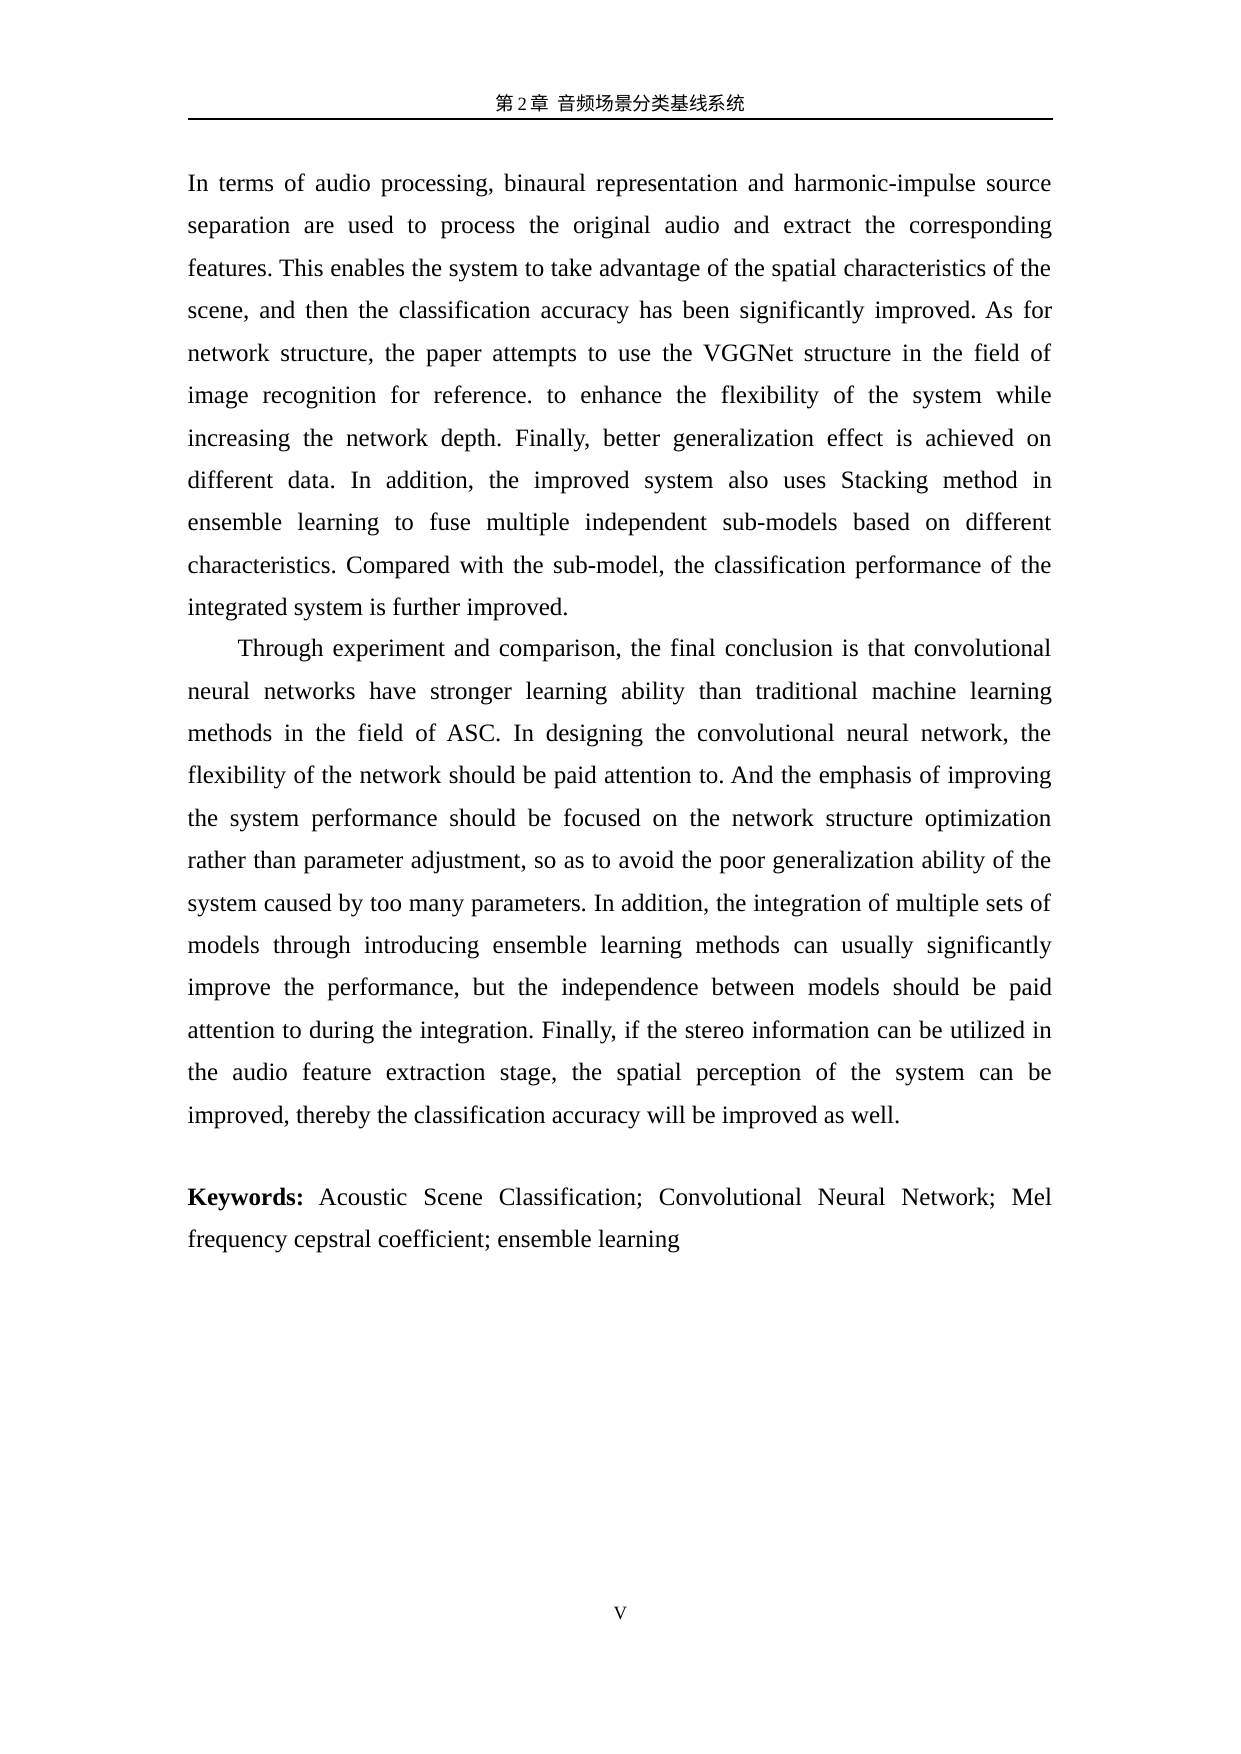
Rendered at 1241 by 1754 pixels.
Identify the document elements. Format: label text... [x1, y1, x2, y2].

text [187, 166, 1053, 623]
text Through experiment and comparison, the final conclusion is that convolutional neural networks have stronger learning ability than traditional machine learning methods in the field of ASC. In designing the convolutional neural network, the flexibility of the network should be paid attention to. And the emphasis of improving the system performance should be focused on the network structure optimization rather than parameter adjustment, so as to avoid the poor generalization ability of the system caused by too many parameters. In addition, the integration of multiple sets of models through introducing ensemble learning methods can usually significantly improve the performance, but the independence between models should be paid attention to during the integration. Finally, if the stereo information can be utilized in the audio feature extraction stage, the spatial perception of the system can be improved, thereby the classification accuracy will be improved as well. [187, 631, 1053, 1131]
text Keywords: Acoustic Scene Classification; Convolutional Neural Network; Mel frequency cepstral coefficient; ensemble learning [187, 1179, 1053, 1256]
